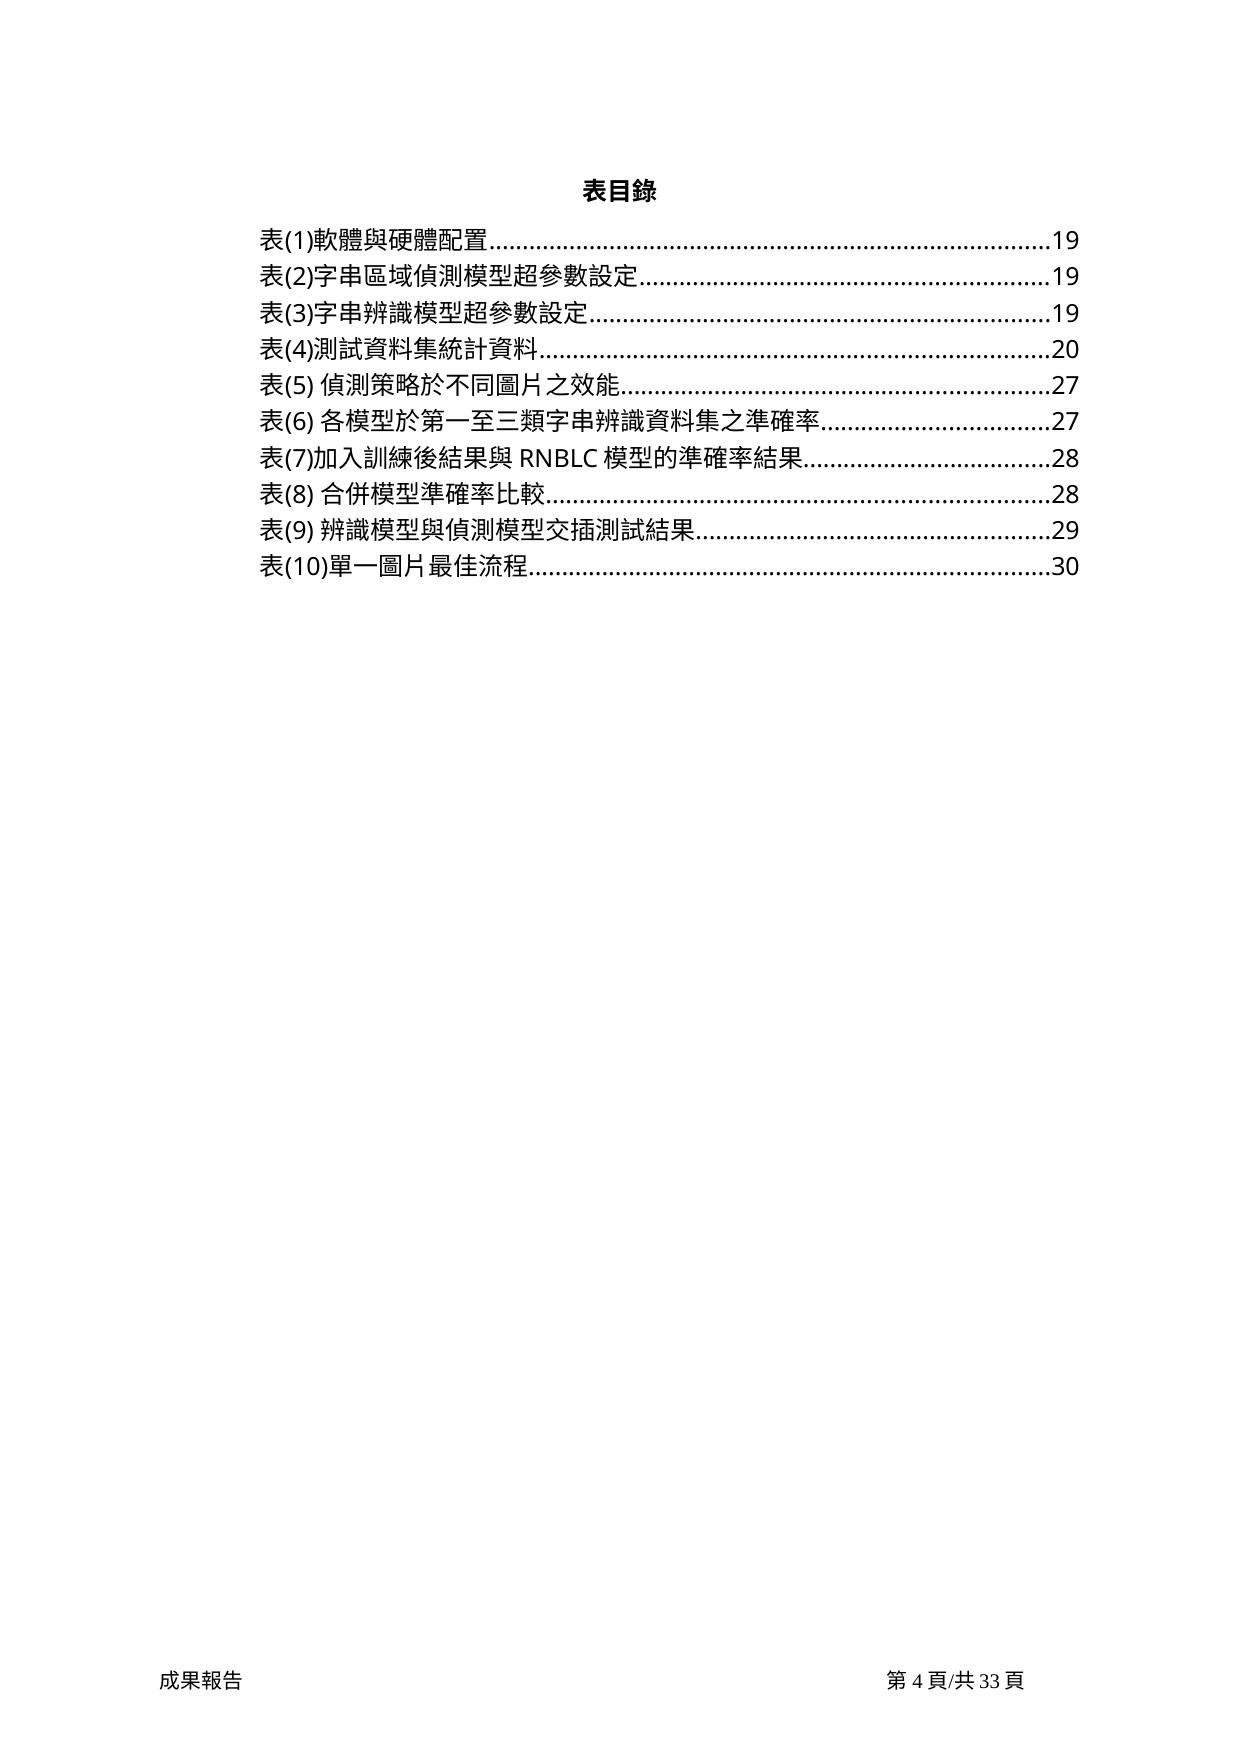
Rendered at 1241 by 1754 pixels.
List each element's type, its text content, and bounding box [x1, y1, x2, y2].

text 表(9) 辨識模型與偵測模型交插測試結果 29 [259, 511, 1081, 547]
text 表(8) 合併模型準確率比較 28 [259, 474, 1081, 511]
text 表(1)軟體與硬體配置 19 [259, 221, 1081, 257]
text 表(5) 偵測策略於不同圖片之效能 27 [259, 366, 1081, 402]
text 表(10)單一圖片最佳流程 30 [259, 547, 1081, 583]
text 表(3)字串辨識模型超參數設定 19 [259, 293, 1081, 329]
text 表(4)測試資料集統計資料 20 [259, 329, 1081, 366]
text 表目錄 [159, 172, 1081, 208]
text 表(7)加入訓練後結果與RNBLC模型的準確率結果 28 [259, 438, 1081, 474]
text 表(6) 各模型於第一至三類字串辨識資料集之準確率 27 [259, 402, 1081, 438]
text 表(2)字串區域偵測模型超參數設定 19 [259, 257, 1081, 293]
